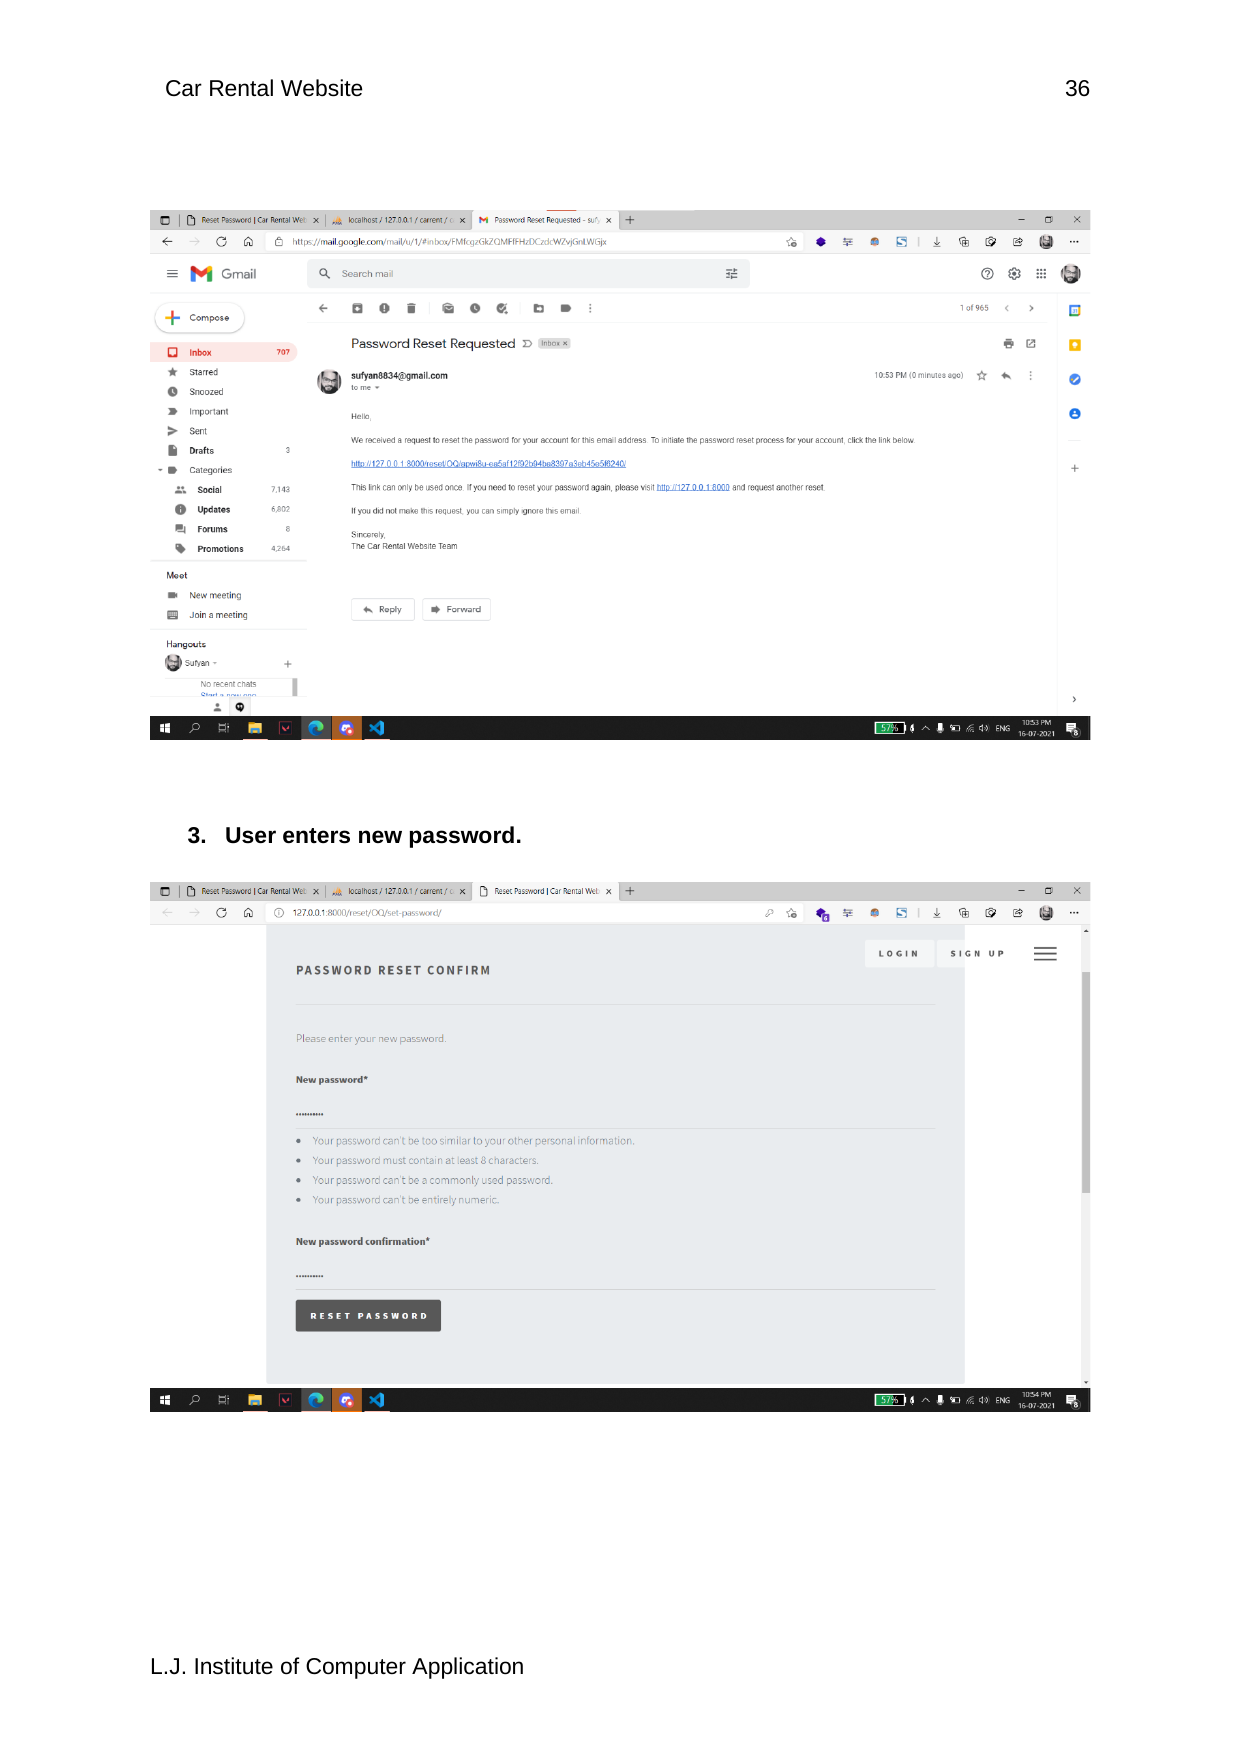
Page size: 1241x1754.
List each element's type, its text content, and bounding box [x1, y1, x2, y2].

picture [150, 210, 1091, 740]
list User enters new password. [187, 822, 1090, 848]
picture [150, 882, 1091, 1412]
